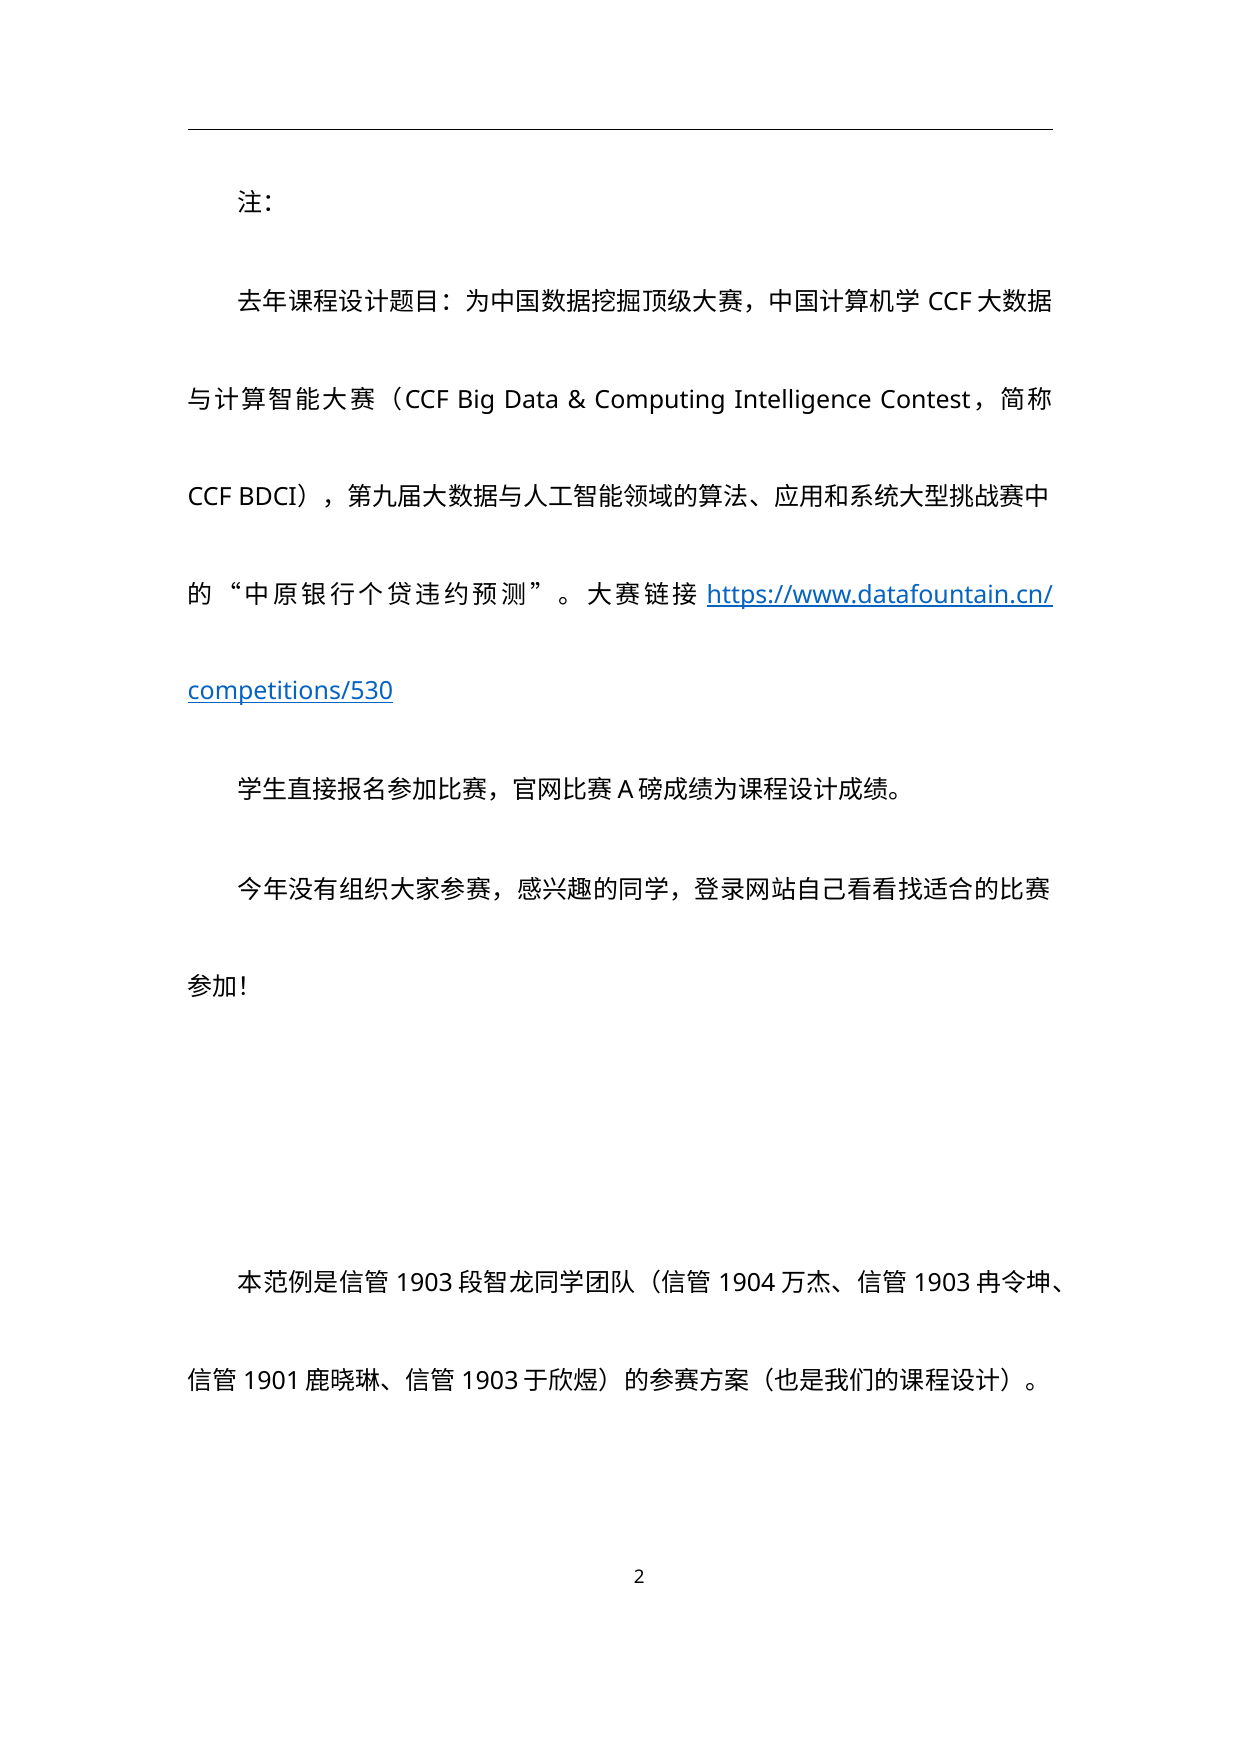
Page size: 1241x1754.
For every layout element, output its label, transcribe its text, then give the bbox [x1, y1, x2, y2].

text 学生直接报名参加比赛，官网比赛A磅成绩为课程设计成绩。 [187, 756, 1053, 821]
text 今年没有组织大家参赛，感兴趣的同学，登录网站自己看看找适合的比赛参加！ [187, 855, 1053, 1017]
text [187, 1248, 1053, 1411]
text 去年课程设计题目：为中国数据挖掘顶级大赛，中国计算机学CCF大数据与计算智能大赛（CCF Big Data & Computing Intelligence Contest，简称CCF BDCI），第九届大数据与人工智能领域的算法、应用和系统大型挑战赛中的“中原银行个贷违约预测”。大赛链接https://www.datafountain.cn/competitions/530 [187, 267, 1053, 722]
text 注： [187, 168, 1053, 233]
